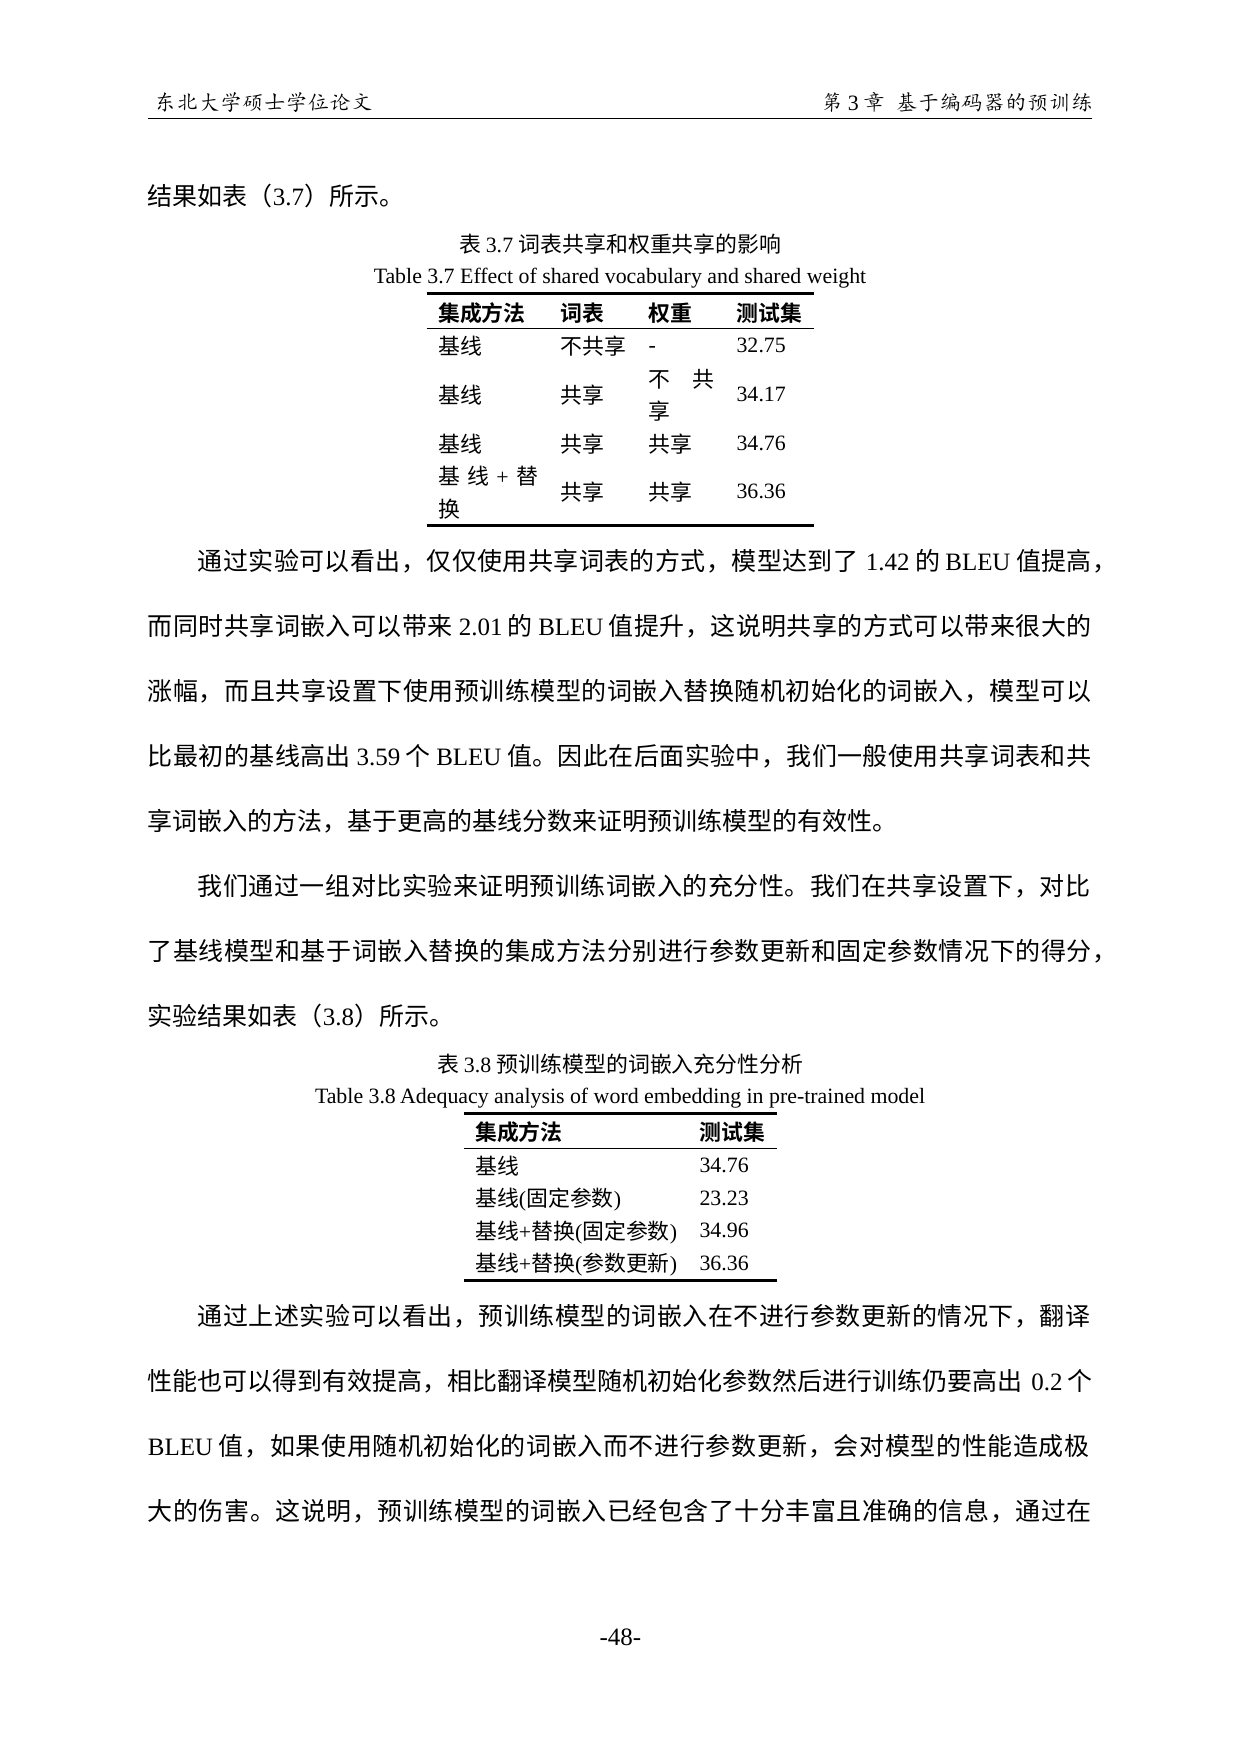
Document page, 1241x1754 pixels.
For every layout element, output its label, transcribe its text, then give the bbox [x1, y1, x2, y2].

table_cell 34.76 [725, 426, 814, 459]
table_header 测试集 [688, 1115, 777, 1147]
table_cell 34.17 [725, 361, 814, 426]
table_cell 共享 [637, 426, 725, 459]
table_header 权重 [637, 295, 725, 328]
table_cell 基线 [427, 329, 549, 361]
table_cell 基线+替换(参数更新) [464, 1246, 688, 1278]
table_cell 共享 [549, 459, 637, 524]
table_cell 32.75 [725, 329, 814, 361]
table_cell 34.76 [688, 1149, 777, 1181]
table_header 集成方法 [464, 1115, 688, 1147]
text Table 3.8 Adequacy analysis of word embedding in pre-trained model [148, 1079, 1092, 1112]
table_cell 基线 [464, 1149, 688, 1181]
table_cell 基线+替换 [427, 459, 549, 524]
text Table 3.7 Effect of shared vocabulary and shared weight [148, 259, 1092, 292]
table_cell 不共享 [637, 361, 725, 426]
table_cell 共享 [637, 459, 725, 524]
table_cell - [637, 329, 725, 361]
table_cell 基线+替换(固定参数) [464, 1214, 688, 1246]
text 我们通过一组对比实验来证明预训练词嵌入的充分性。我们在共享设置下，对比了基线模型和基于词嵌入替换的集成方法分别进行参数更新和固定参数情况下的得分，实验结果如表（3.8）所示。 [148, 852, 1092, 1047]
text 表3.8 预训练模型的词嵌入充分性分析 [148, 1047, 1092, 1079]
table_cell 23.23 [688, 1181, 777, 1213]
table_cell 共享 [549, 361, 637, 426]
text 通过实验可以看出，仅仅使用共享词表的方式，模型达到了1.42的BLEU值提高，而同时共享词嵌入可以带来2.01的BLEU值提升，这说明共享的方式可以带来很大的涨幅，而且共享设置下使用预训练模型的词嵌入替换随机初始化的词嵌入，模型可以比最初的基线高出3.59个BLEU值。因此在后面实验中，我们一般使用共享词表和共享词嵌入的方法，基于更高的基线分数来证明预训练模型的有效性。 [148, 527, 1092, 852]
table_cell 36.36 [688, 1246, 777, 1278]
table_cell 基线 [427, 426, 549, 459]
table_cell 共享 [549, 426, 637, 459]
table_header 测试集 [725, 295, 814, 328]
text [148, 162, 1092, 227]
table_cell 34.96 [688, 1214, 777, 1246]
table_header 集成方法 [427, 295, 549, 328]
table_cell 不共享 [549, 329, 637, 361]
text 表3.7 词表共享和权重共享的影响 [148, 227, 1092, 259]
table_cell 36.36 [725, 459, 814, 524]
table_header 词表 [549, 295, 637, 328]
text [148, 1282, 1092, 1542]
table_cell 基线 [427, 361, 549, 426]
table_cell 基线(固定参数) [464, 1181, 688, 1213]
